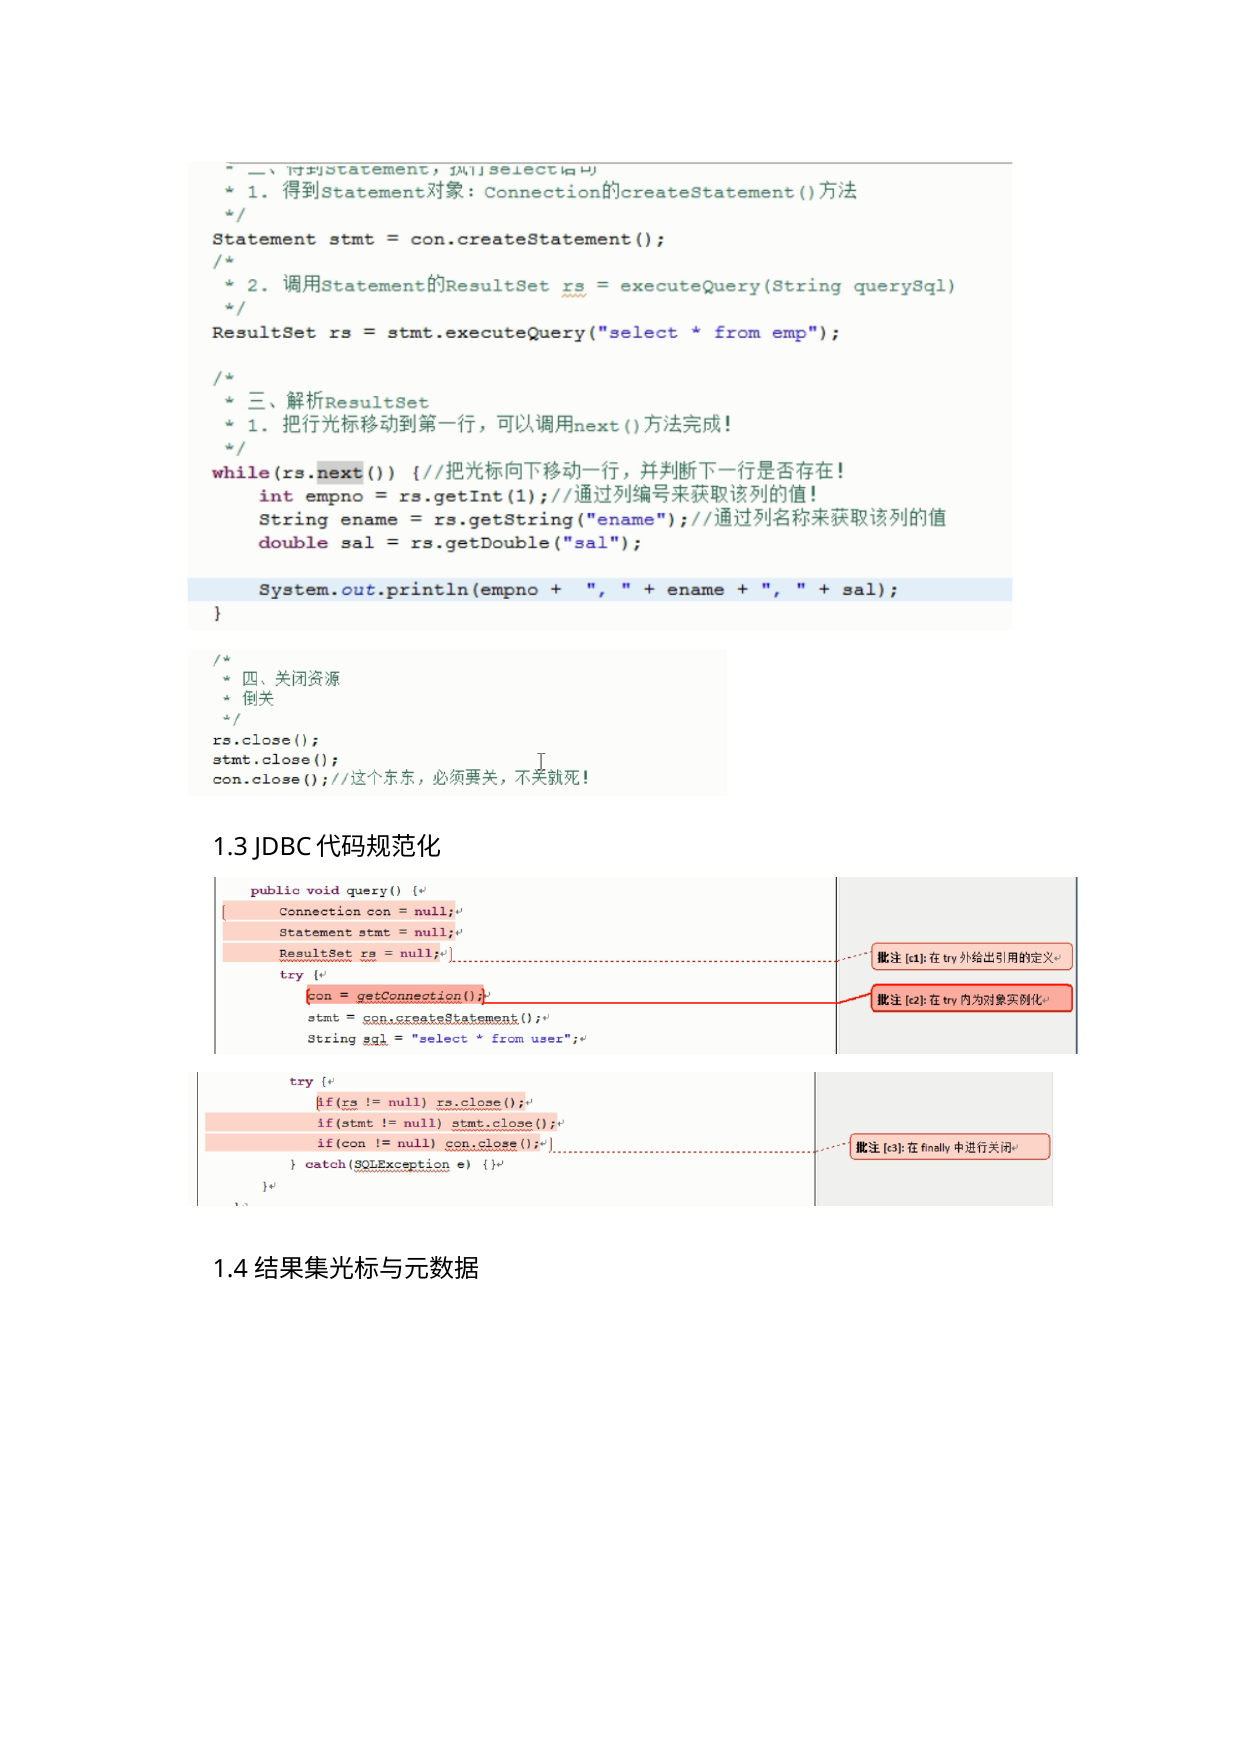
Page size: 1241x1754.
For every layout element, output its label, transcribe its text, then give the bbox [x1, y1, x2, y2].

picture [187, 649, 728, 796]
text 1.4 结果集光标与元数据 [187, 1234, 1053, 1299]
picture [212, 877, 1078, 1054]
text 1.3 JDBC代码规范化 [187, 812, 1053, 877]
picture [187, 162, 1013, 630]
picture [187, 1072, 1053, 1206]
